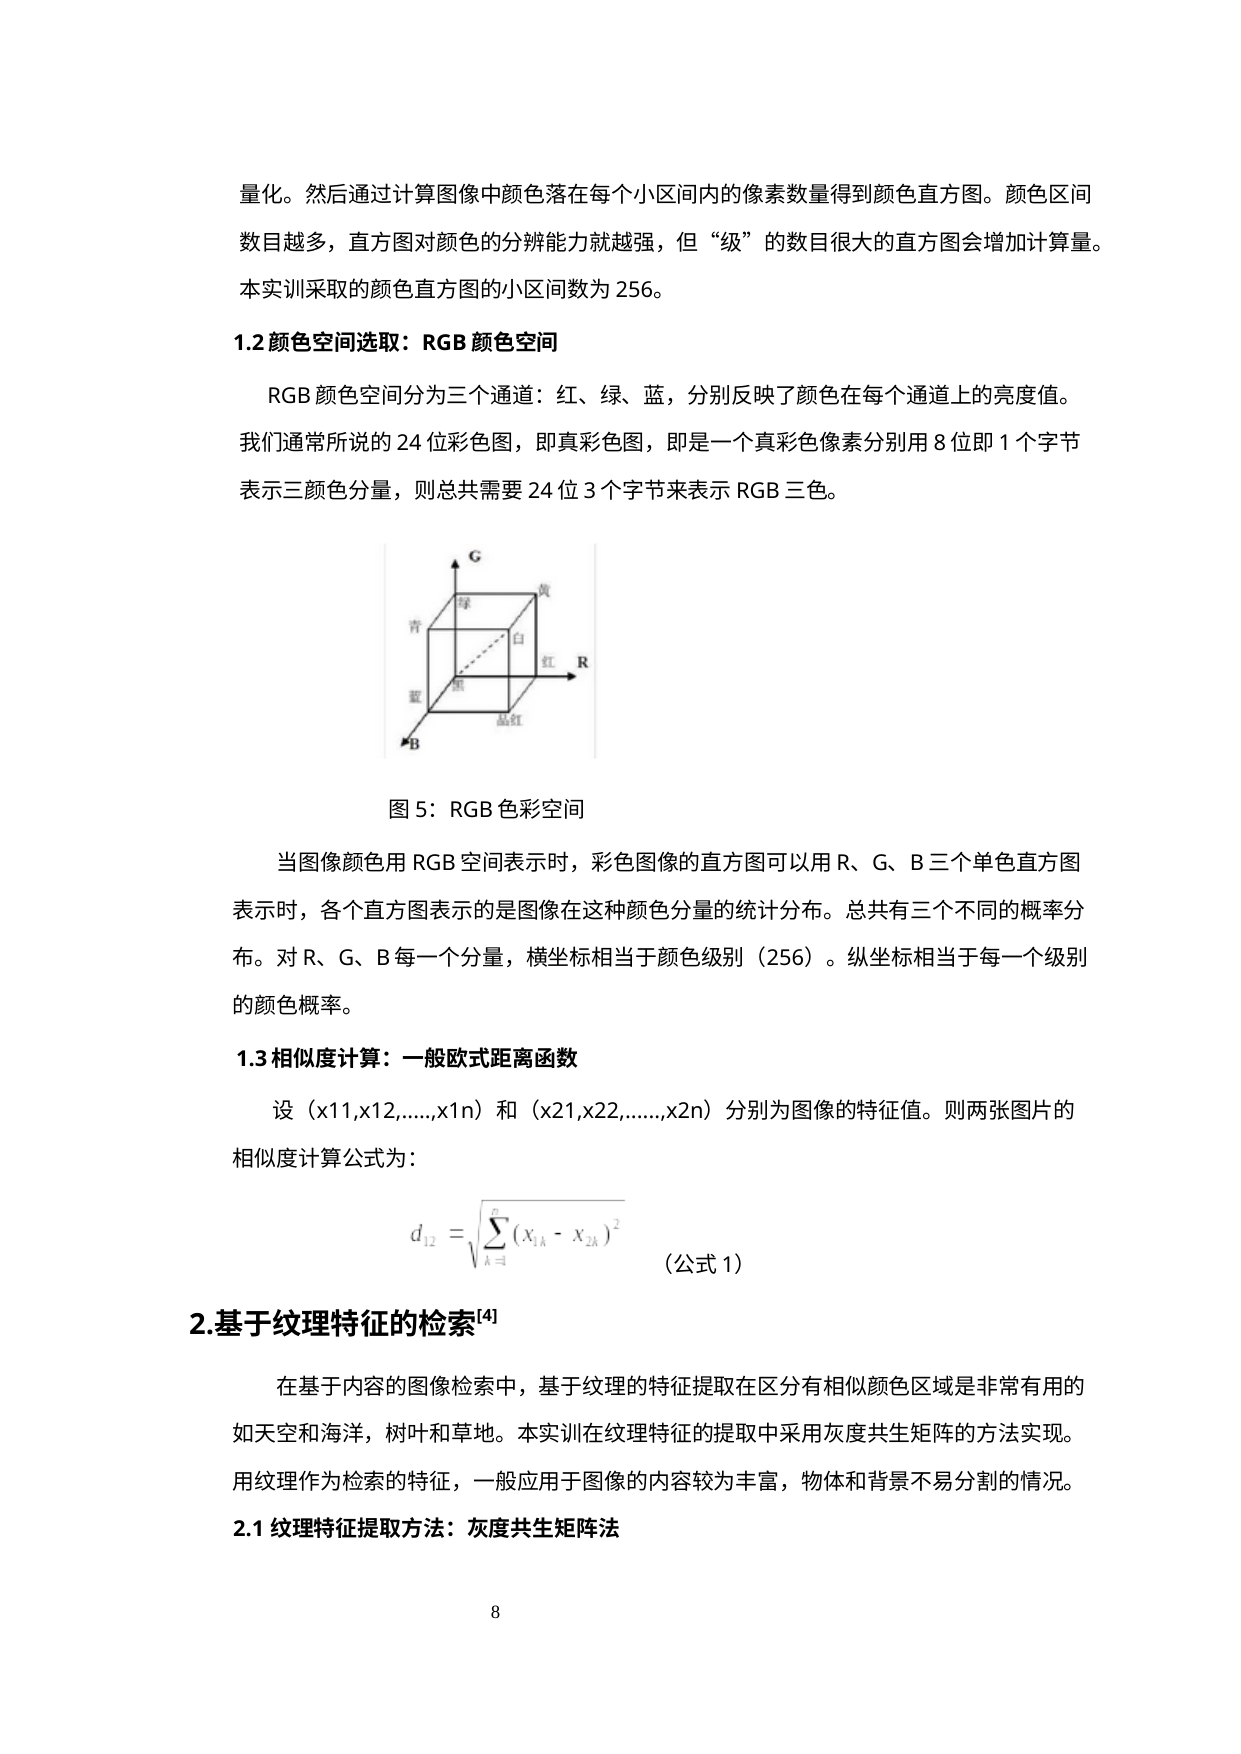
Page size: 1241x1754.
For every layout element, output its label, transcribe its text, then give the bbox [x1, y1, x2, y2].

list RGB颜色空间分为三个通道：红、绿、蓝，分别反映了颜色在每个通道上的亮度值。我们通常所说的24位彩色图，即真彩色图，即是一个真彩色像素分别用8位即1个字节表示三颜色分量，则总共需要24位3个字节来表示RGB三色。 [239, 378, 1092, 505]
list （公式1） [189, 1194, 1092, 1279]
list 在基于内容的图像检索中，基于纹理的特征提取在区分有相似颜色区域是非常有用的如天空和海洋，树叶和草地。本实训在纹理特征的提取中采用灰度共生矩阵的方法实现。用纹理作为检索的特征，一般应用于图像的内容较为丰富，物体和背景不易分割的情况。 [232, 1369, 1092, 1496]
list 2.1 纹理特征提取方法：灰度共生矩阵法 [189, 1511, 1092, 1543]
list 当图像颜色用RGB空间表示时，彩色图像的直方图可以用R、G、B三个单色直方图表示时，各个直方图表示的是图像在这种颜色分量的统计分布。总共有三个不同的概率分布。对R、G、B每一个分量，横坐标相当于颜色级别（256）。纵坐标相当于每一个级别的颜色概率。 [232, 845, 1092, 1019]
list 2.基于纹理特征的检索[4] [189, 1300, 1092, 1343]
list 1.2颜色空间选取：RGB颜色空间 [189, 325, 1092, 357]
list 1.3相似度计算：一般欧式距离函数 [189, 1041, 1092, 1072]
list 设（x11,x12,.....,x1n）和（x21,x22,......,x2n）分别为图像的特征值。则两张图片的相似度计算公式为： [232, 1093, 1092, 1173]
list 图5：RGB色彩空间 [239, 792, 1092, 824]
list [189, 177, 1092, 304]
picture [370, 525, 621, 773]
